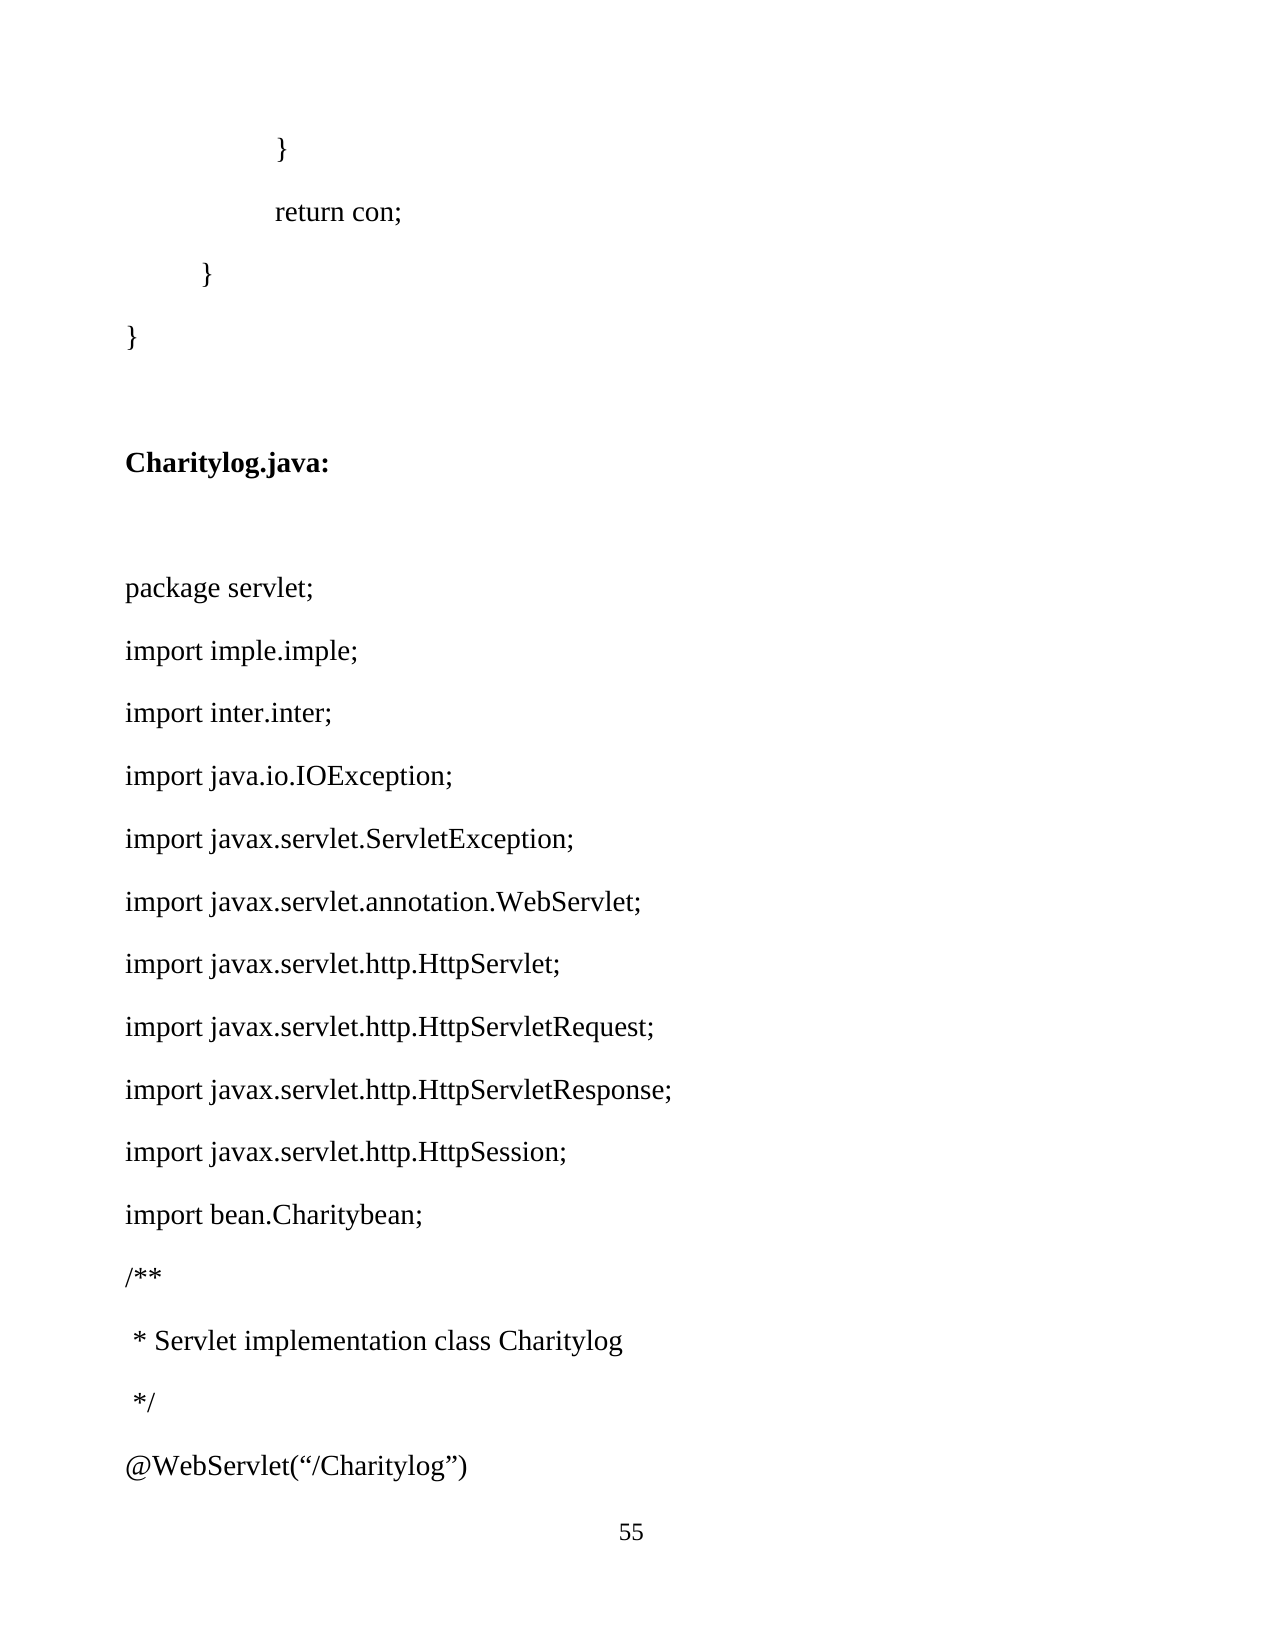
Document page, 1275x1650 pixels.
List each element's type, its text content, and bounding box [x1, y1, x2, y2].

text Charitylog.java: [125, 445, 1137, 478]
text * Servlet implementation class Charitylog [125, 1323, 1137, 1356]
text import java.io.IOException; [125, 758, 1137, 792]
text */ [125, 1385, 1137, 1419]
text /** [125, 1260, 1137, 1293]
text } [125, 131, 1137, 165]
text @WebServlet(“/Charitylog”) [125, 1448, 1137, 1482]
text import javax.servlet.http.HttpServletRequest; [125, 1009, 1137, 1043]
text } [125, 257, 1137, 290]
text import javax.servlet.http.HttpServletResponse; [125, 1072, 1137, 1105]
text import imple.imple; [125, 633, 1137, 666]
text return con; [125, 194, 1137, 227]
text } [125, 319, 1137, 353]
text import inter.inter; [125, 696, 1137, 729]
text import javax.servlet.http.HttpServlet; [125, 946, 1137, 980]
text import bean.Charitybean; [125, 1197, 1137, 1231]
text package servlet; [125, 570, 1137, 604]
text import javax.servlet.ServletException; [125, 821, 1137, 854]
text import javax.servlet.http.HttpSession; [125, 1134, 1137, 1168]
text import javax.servlet.annotation.WebServlet; [125, 884, 1137, 917]
